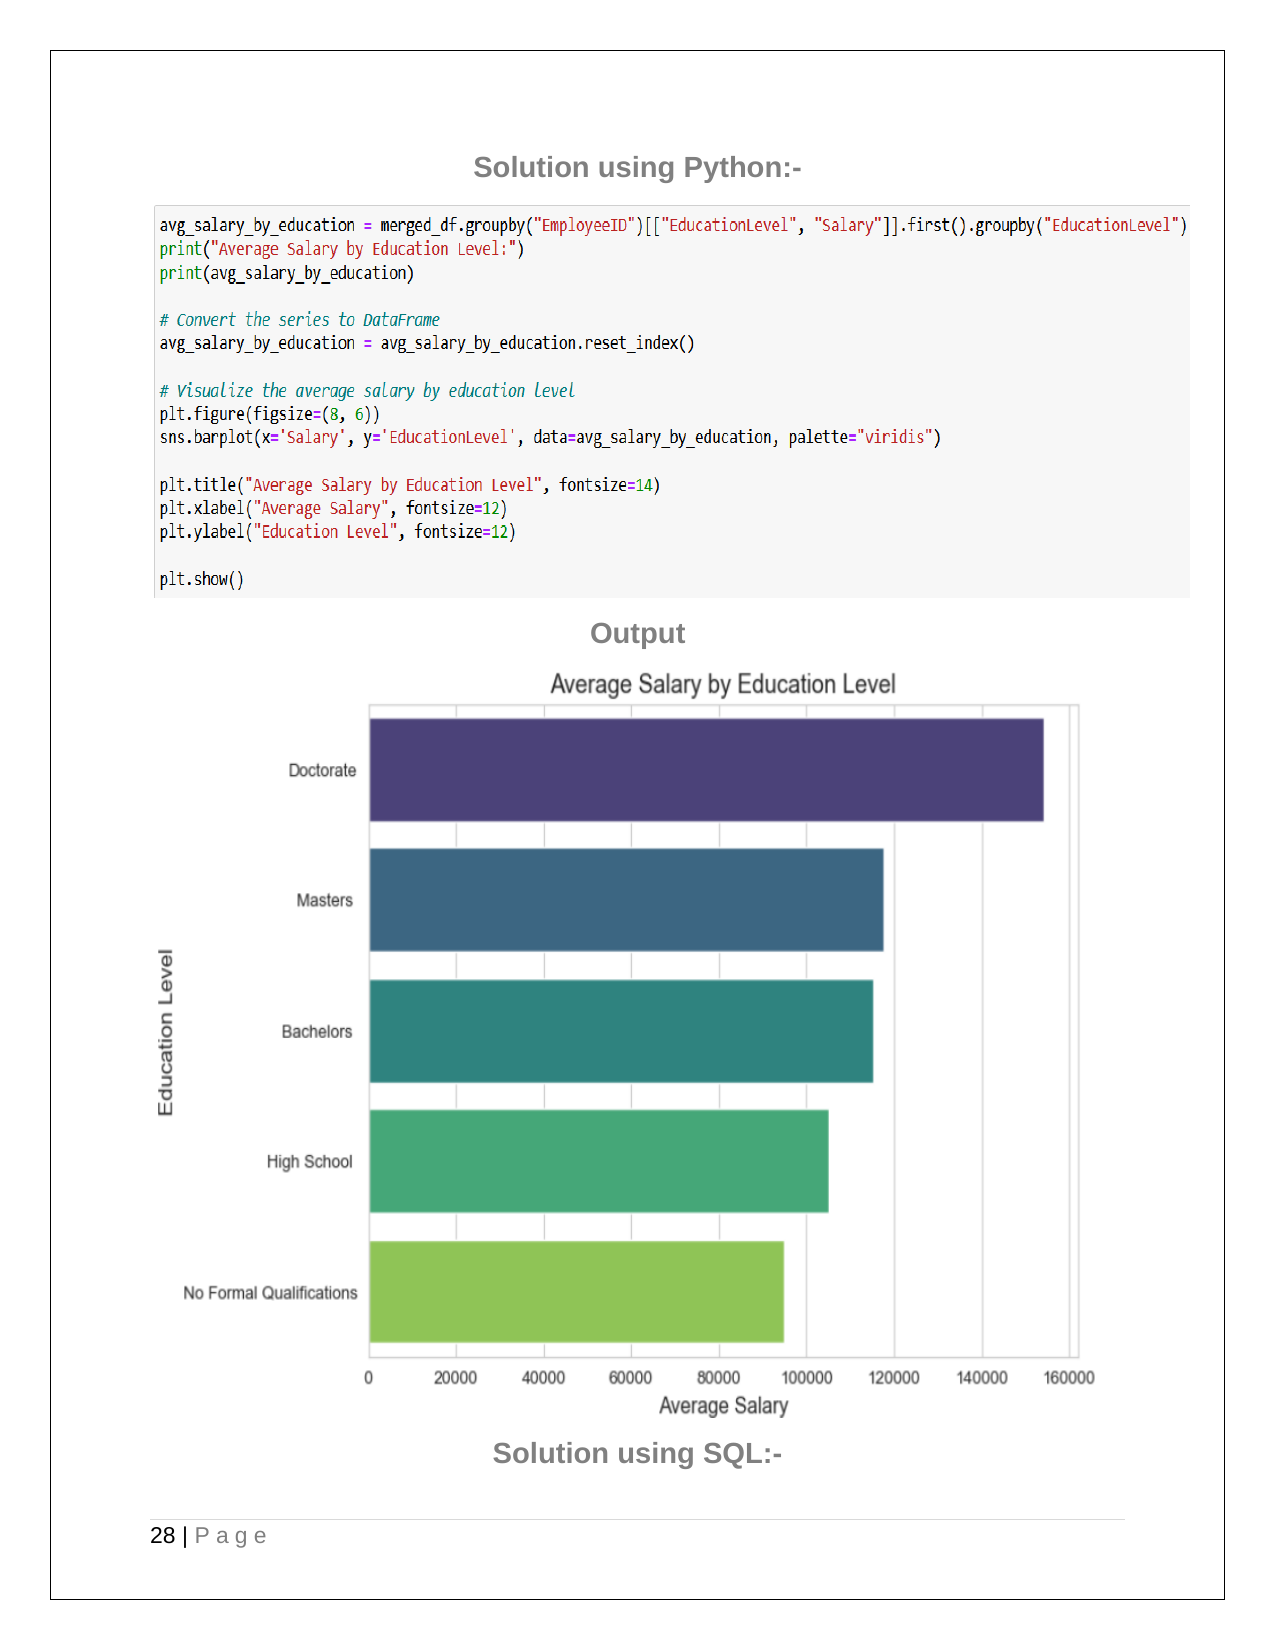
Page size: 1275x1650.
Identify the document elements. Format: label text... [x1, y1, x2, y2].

text Solution using Python:- [150, 150, 1125, 183]
text Solution using SQL:- [150, 1436, 1125, 1470]
text Output [150, 616, 1125, 649]
picture [150, 668, 1125, 1418]
picture [150, 202, 1190, 598]
